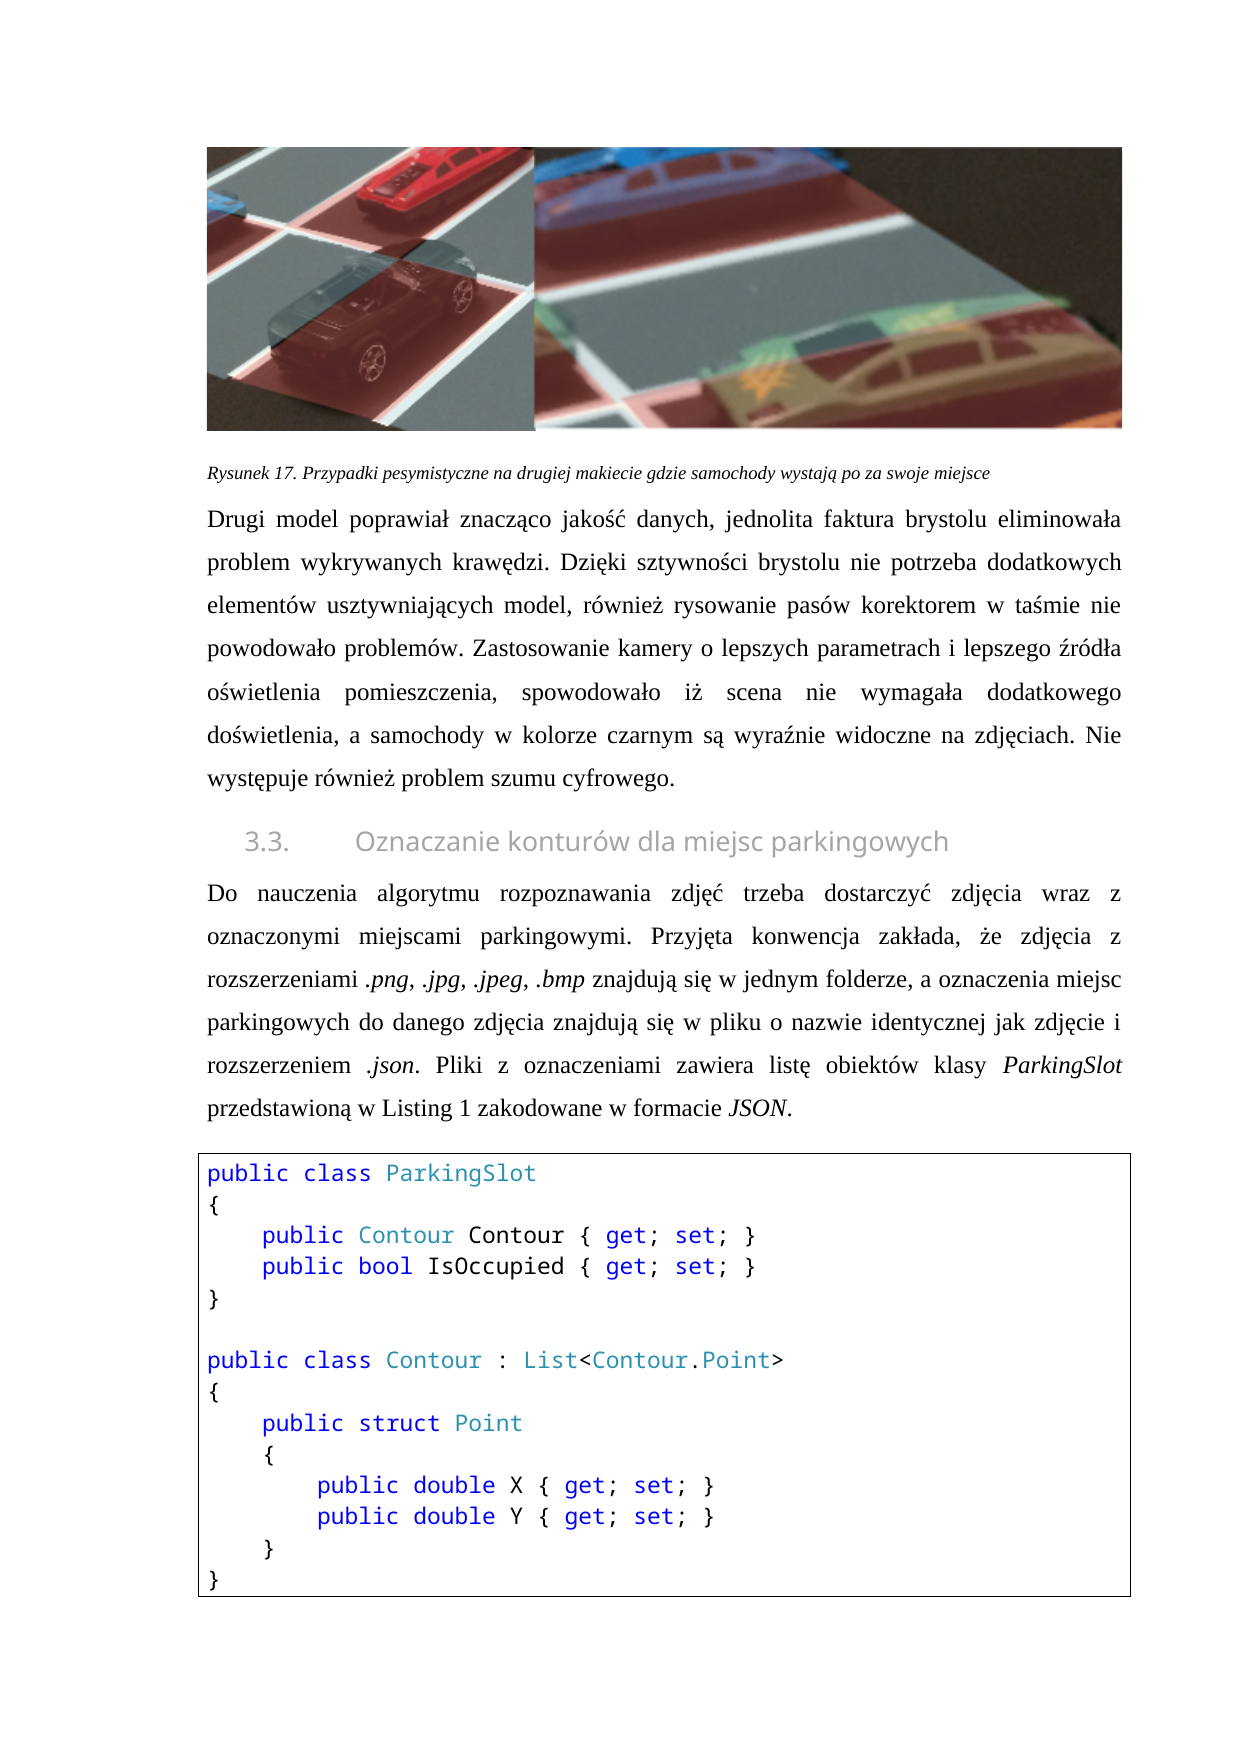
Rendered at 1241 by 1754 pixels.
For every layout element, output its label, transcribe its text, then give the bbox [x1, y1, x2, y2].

list public class Contour : List<Contour.Point> [207, 1344, 1122, 1375]
text Drugi model poprawiał znacząco jakość danych, jednolita faktura brystolu eliminowała problem wykrywanych krawędzi. Dzięki sztywności brystolu nie potrzeba dodatkowych elementów usztywniających model, również rysowanie pasów korektorem w taśmie nie powodowało problemów. Zastosowanie kamery o lepszych parametrach i lepszego źródła oświetlenia pomieszczenia, spowodowało iż scena nie wymagała dodatkowego doświetlenia, a samochody w kolorze czarnym są wyraźnie widoczne na zdjęciach. Nie występuje również problem szumu cyfrowego. [207, 504, 1122, 792]
list public double X { get; set; } [207, 1469, 1122, 1500]
list { [207, 1188, 1122, 1219]
picture [206, 147, 1123, 431]
list public class ParkingSlot [199, 1154, 1130, 1188]
text Do nauczenia algorytmu rozpoznawania zdjęć trzeba dostarczyć zdjęcia wraz z oznaczonymi miejscami parkingowymi. Przyjęta konwencja zakłada, że zdjęcia z rozszerzeniami .png, .jpg, .jpeg, .bmp znajdują się w jednym folderze, a oznaczenia miejsc parkingowych do danego zdjęcia znajdują się w pliku o nazwie identycznej jak zdjęcie i rozszerzeniem .json. Pliki z oznaczeniami zawiera listę obiektów klasy ParkingSlot przedstawioną w Listing 1 zakodowane w formacie JSON. [207, 878, 1122, 1122]
text Rysunek 17. Przypadki pesymistyczne na drugiej makiecie gdzie samochody wystają po za swoje miejsce [207, 462, 1122, 483]
list { [207, 1438, 1122, 1469]
list } [207, 1281, 1122, 1313]
list public bool IsOccupied { get; set; } [207, 1250, 1122, 1281]
list public Contour Contour { get; set; } [207, 1219, 1122, 1250]
subtitle Oznaczanie konturów dla miejsc parkingowych [244, 823, 1122, 859]
list } [207, 1531, 1122, 1559]
list } [199, 1559, 1130, 1596]
list { [207, 1375, 1122, 1406]
list public double Y { get; set; } [207, 1500, 1122, 1531]
list public struct Point [207, 1406, 1122, 1438]
